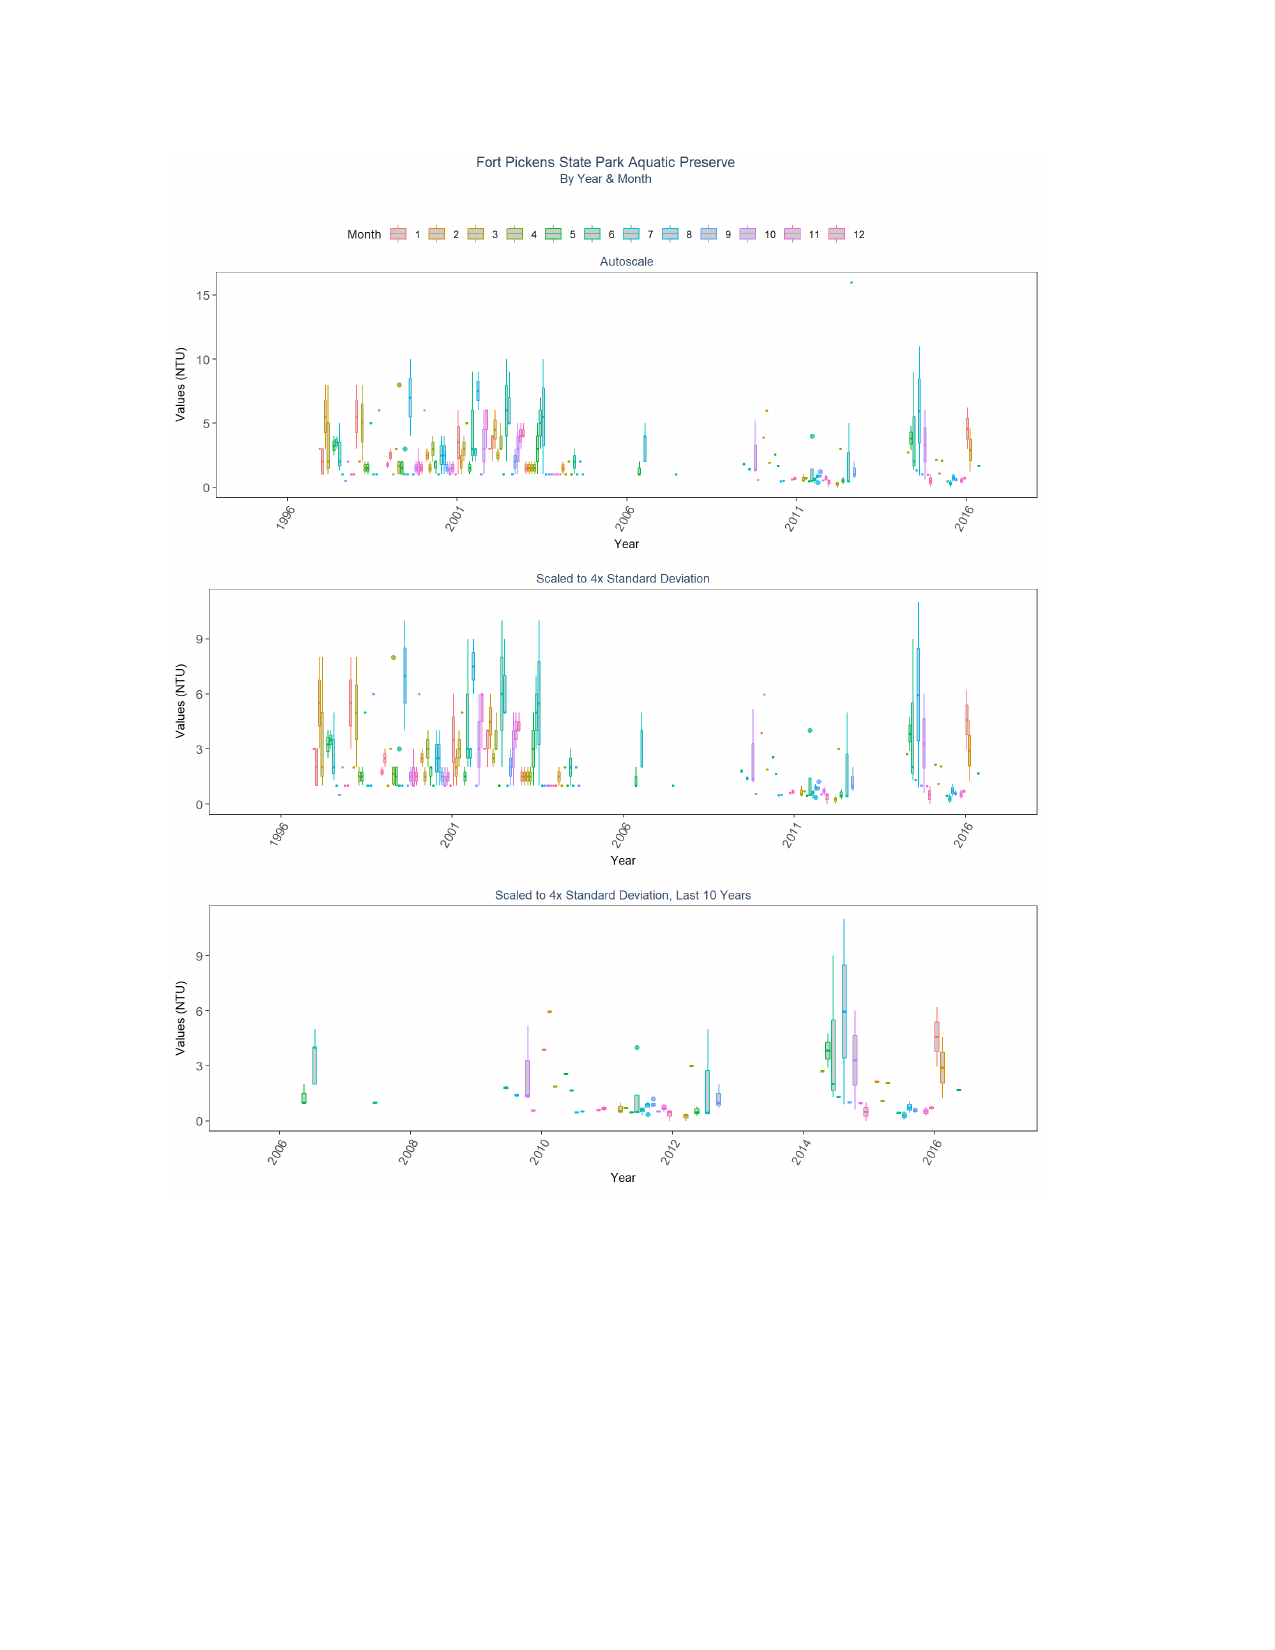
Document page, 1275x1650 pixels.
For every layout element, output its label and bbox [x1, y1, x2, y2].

picture [168, 150, 1044, 1200]
